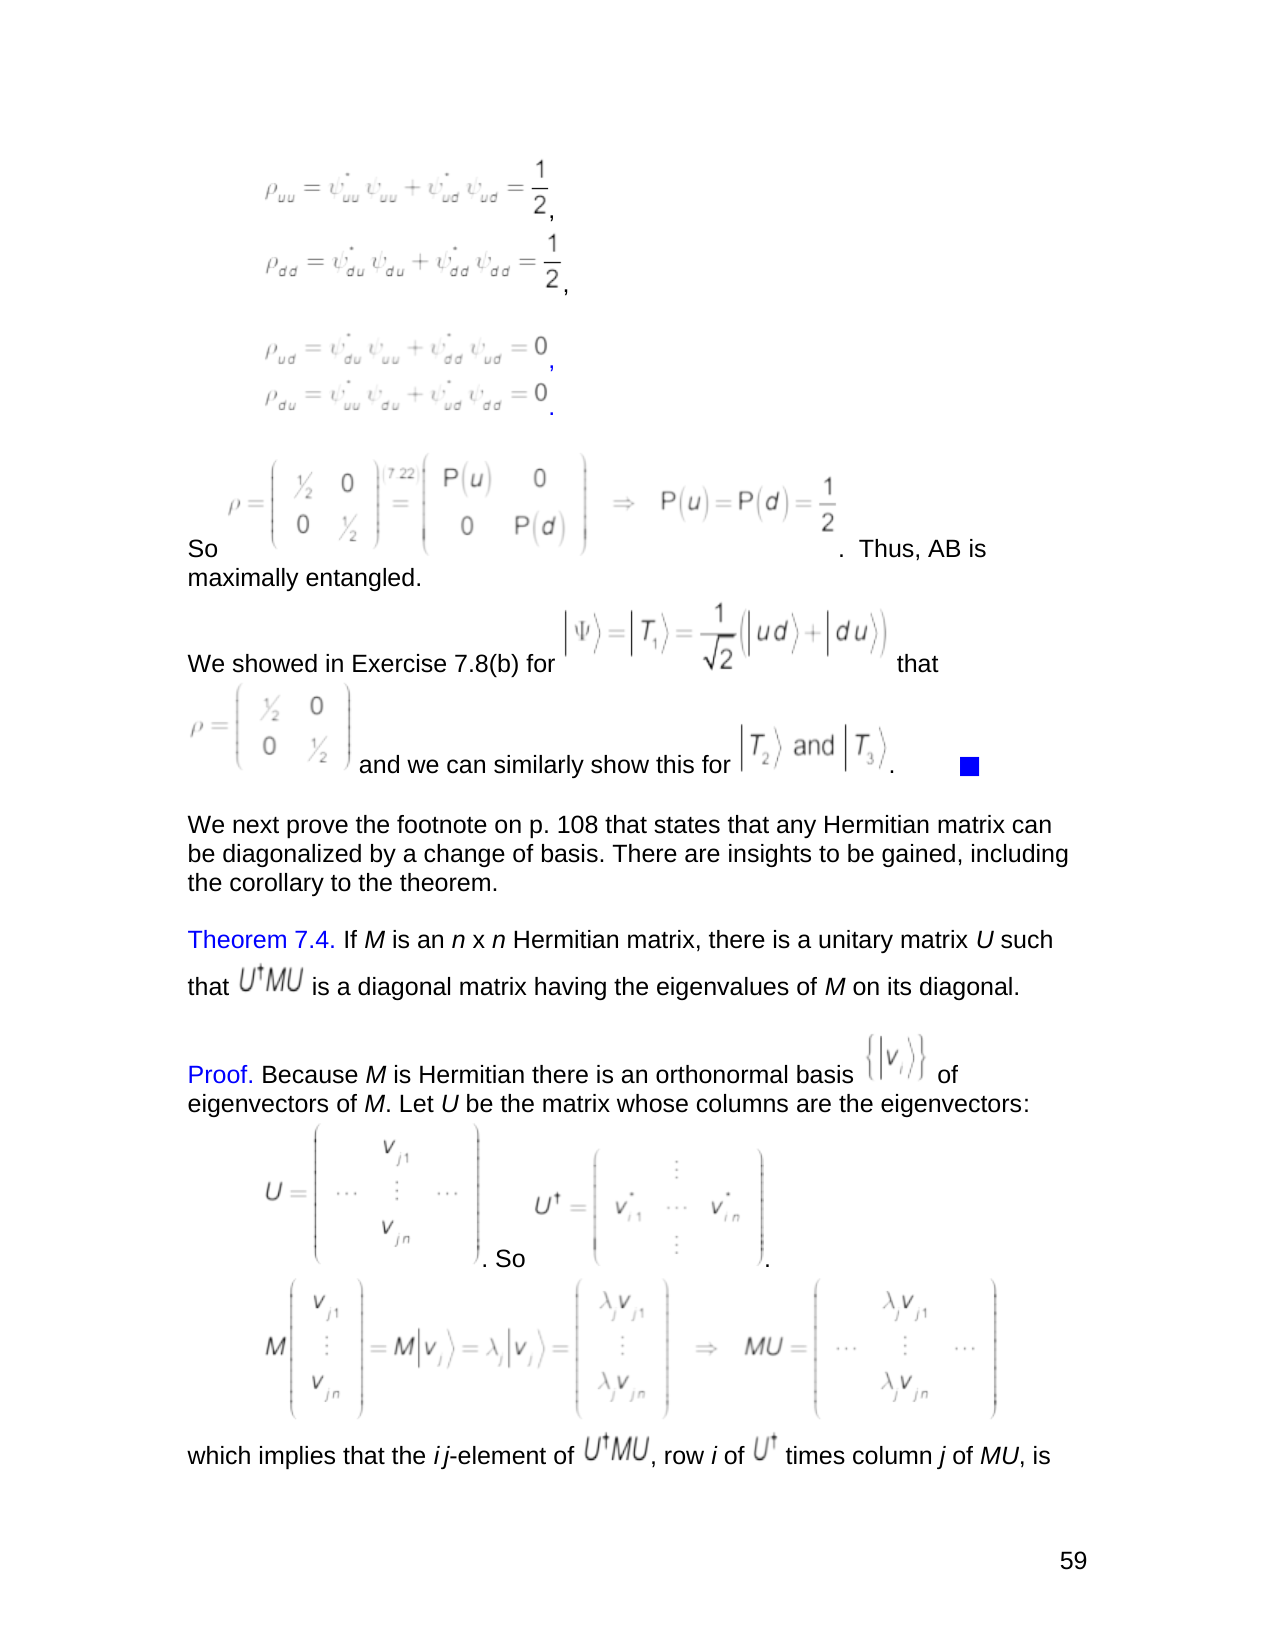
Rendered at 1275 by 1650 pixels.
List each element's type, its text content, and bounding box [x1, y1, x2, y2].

text We next prove the footnote on p. 108 that states that any Hermitian matrix can be diagonalized by a change of basis. There are insights to be gained, including the corollary to the theorem. [187, 810, 1087, 896]
text . So . [187, 1118, 1087, 1273]
text , [187, 327, 1087, 373]
text We showed in Exercise 7.8(b) for that and we can similarly show this for . ■ [187, 592, 1087, 781]
text So . Thus, AB is maximally entangled. [187, 449, 1087, 592]
text , [187, 224, 1087, 298]
text Proof. Because M is Hermitian there is an orthonormal basis of eigenvectors of M. Let U be the matrix whose columns are the eigenvectors: [187, 1029, 1087, 1118]
text . [187, 373, 1087, 420]
text which implies that the i j-element of , row i of times column j of MU, is [187, 1423, 1087, 1470]
text , [187, 150, 1087, 224]
text Theorem 7.4. If M is an n x n Hermitian matrix, there is a unitary matrix U such that is a diagonal matrix having the eigenvalues of M on its diagonal. [187, 925, 1087, 1001]
